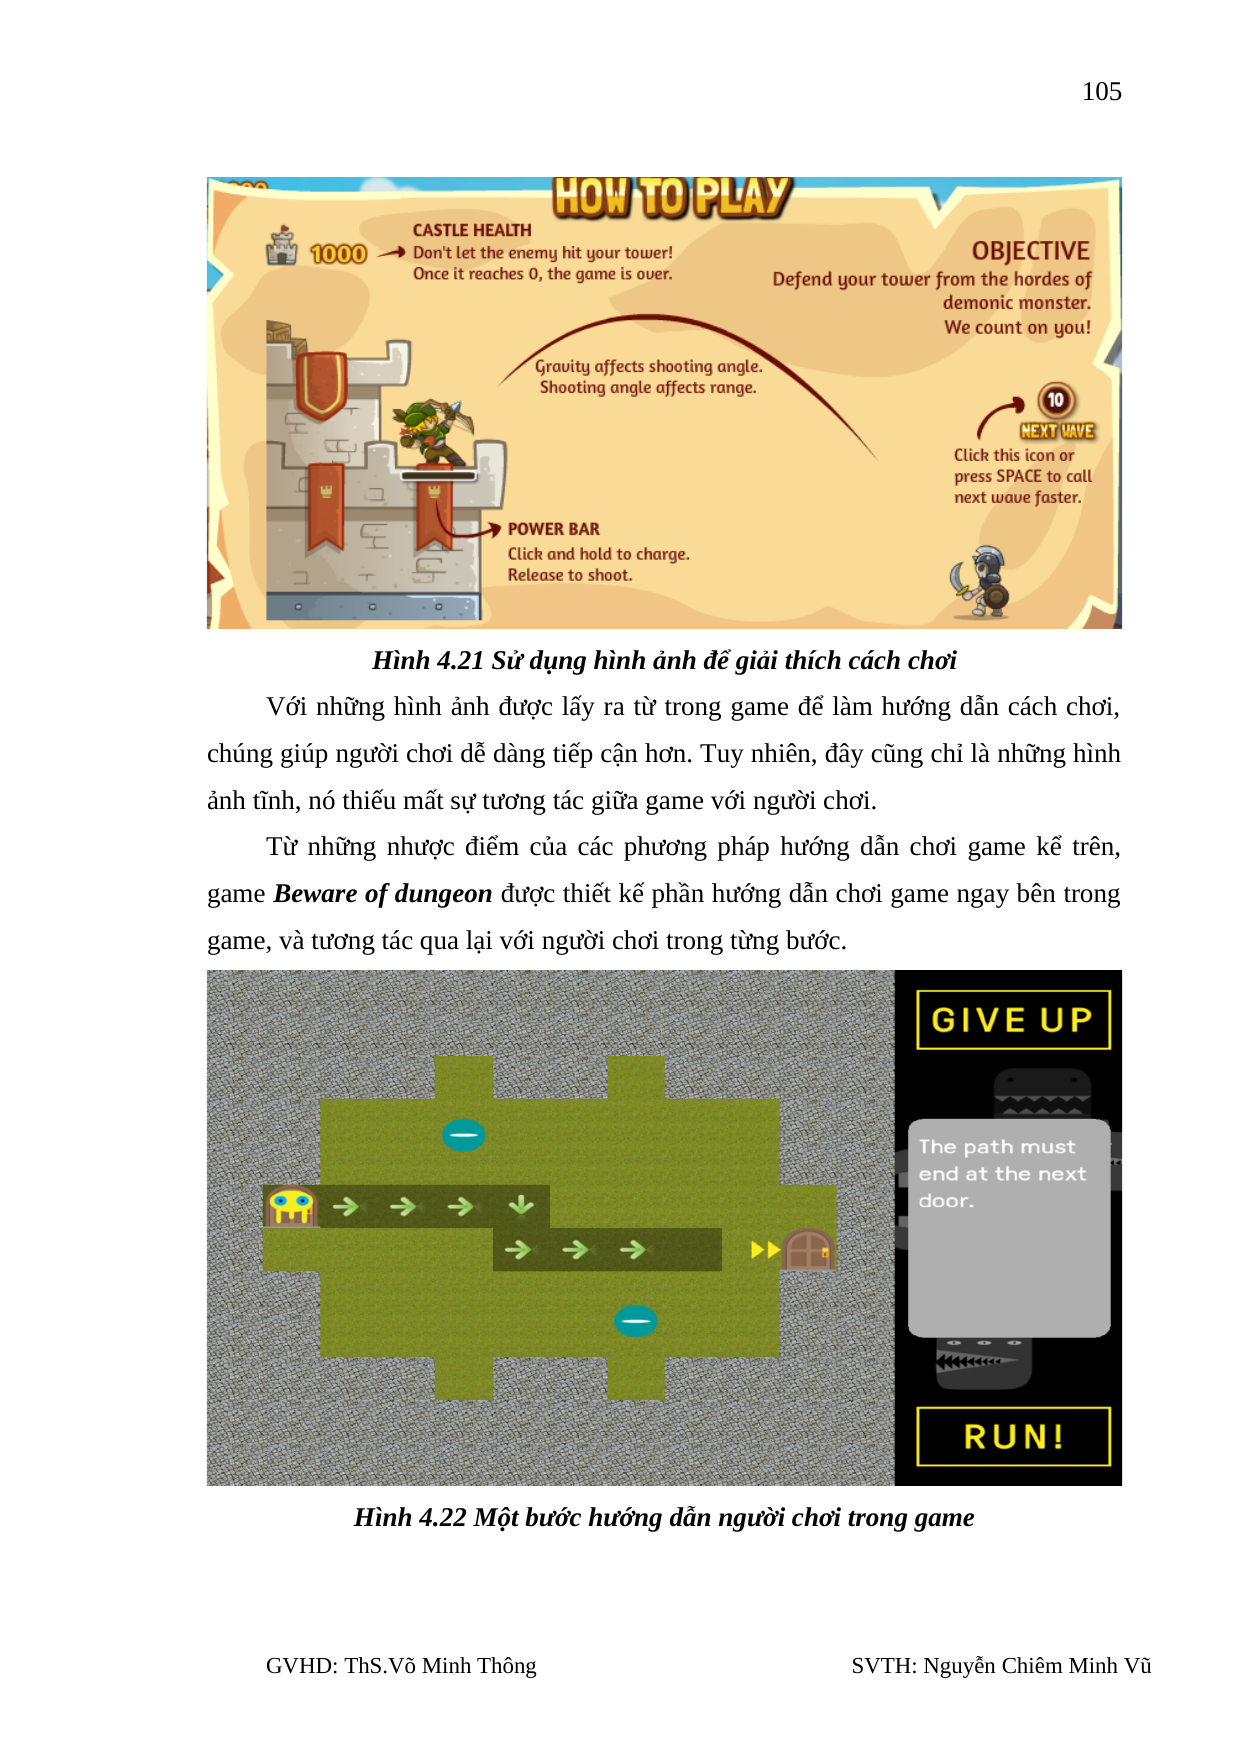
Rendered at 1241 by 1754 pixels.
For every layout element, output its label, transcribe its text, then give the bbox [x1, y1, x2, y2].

text Từ những nhược điểm của các phương pháp hướng dẫn chơi game kể trên, game Beware of dungeon được thiết kế phần hướng dẫn chơi game ngay bên trong game, và tương tác qua lại với người chơi trong từng bước. [207, 830, 1122, 955]
text Với những hình ảnh được lấy ra từ trong game để làm hướng dẫn cách chơi, chúng giúp người chơi dễ dàng tiếp cận hơn. Tuy nhiên, đây cũng chỉ là những hình ảnh tĩnh, nó thiếu mất sự tương tác giữa game với người chơi. [207, 690, 1122, 815]
picture [206, 177, 1123, 629]
subtitle Hình 4.22 Một bước hướng dẫn người chơi trong game [207, 1501, 1122, 1532]
picture [206, 970, 1123, 1486]
subtitle Hình 4.21 Sử dụng hình ảnh để giải thích cách chơi [207, 644, 1122, 675]
